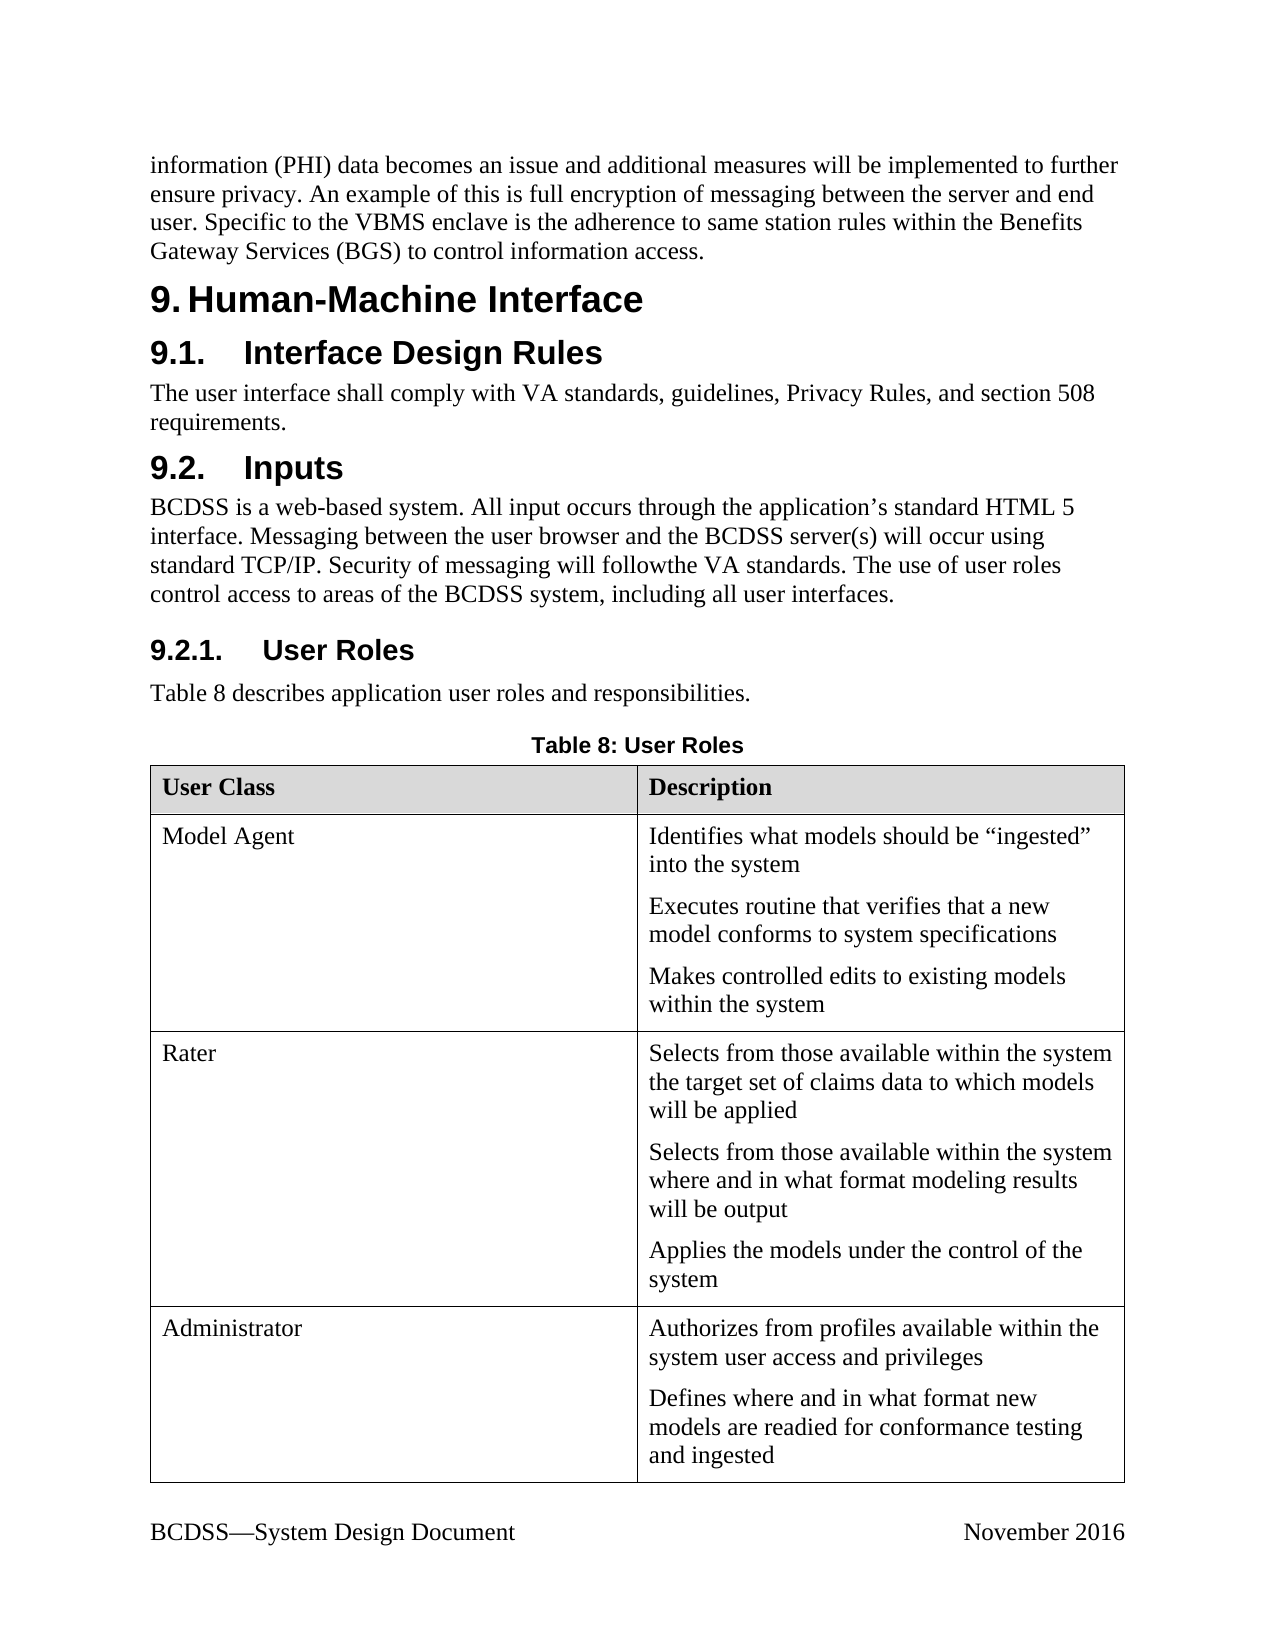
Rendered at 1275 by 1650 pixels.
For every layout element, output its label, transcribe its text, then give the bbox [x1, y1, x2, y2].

text Table 8 describes application user roles and responsibilities. [150, 678, 1125, 707]
table_cell Model Agent [151, 815, 637, 1031]
table_cell Rater [151, 1032, 637, 1306]
table_cell Administrator [151, 1307, 637, 1482]
subtitle User Roles [150, 632, 1125, 666]
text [150, 150, 1125, 265]
table_cell Identifies what models should be “ingested” into the system Executes routine that verifies that a new model conforms to system specifications Makes controlled edits to existing models within the system [638, 815, 1124, 1031]
table_header Description [638, 766, 1124, 813]
subtitle Inputs [150, 448, 1125, 486]
table_cell Selects from those available within the system the target set of claims data to which models will be applied Selects from those available within the system where and in what format modeling results will be output Applies the models under the control of the system [638, 1032, 1124, 1306]
text The user interface shall comply with VA standards, guidelines, Privacy Rules, and section 508 requirements. [150, 378, 1125, 435]
subtitle Interface Design Rules [150, 333, 1125, 372]
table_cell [638, 1307, 1124, 1482]
text BCDSS is a web-based system. All input occurs through the application’s standard HTML 5 interface. Messaging between the user browser and the BCDSS server(s) will occur using standard TCP/IP. Security of messaging will followthe VA standards. The use of user roles control access to areas of the BCDSS system, including all user interfaces. [150, 492, 1125, 607]
subtitle Human-Machine Interface [150, 277, 1125, 321]
table_header User Class [151, 766, 637, 813]
